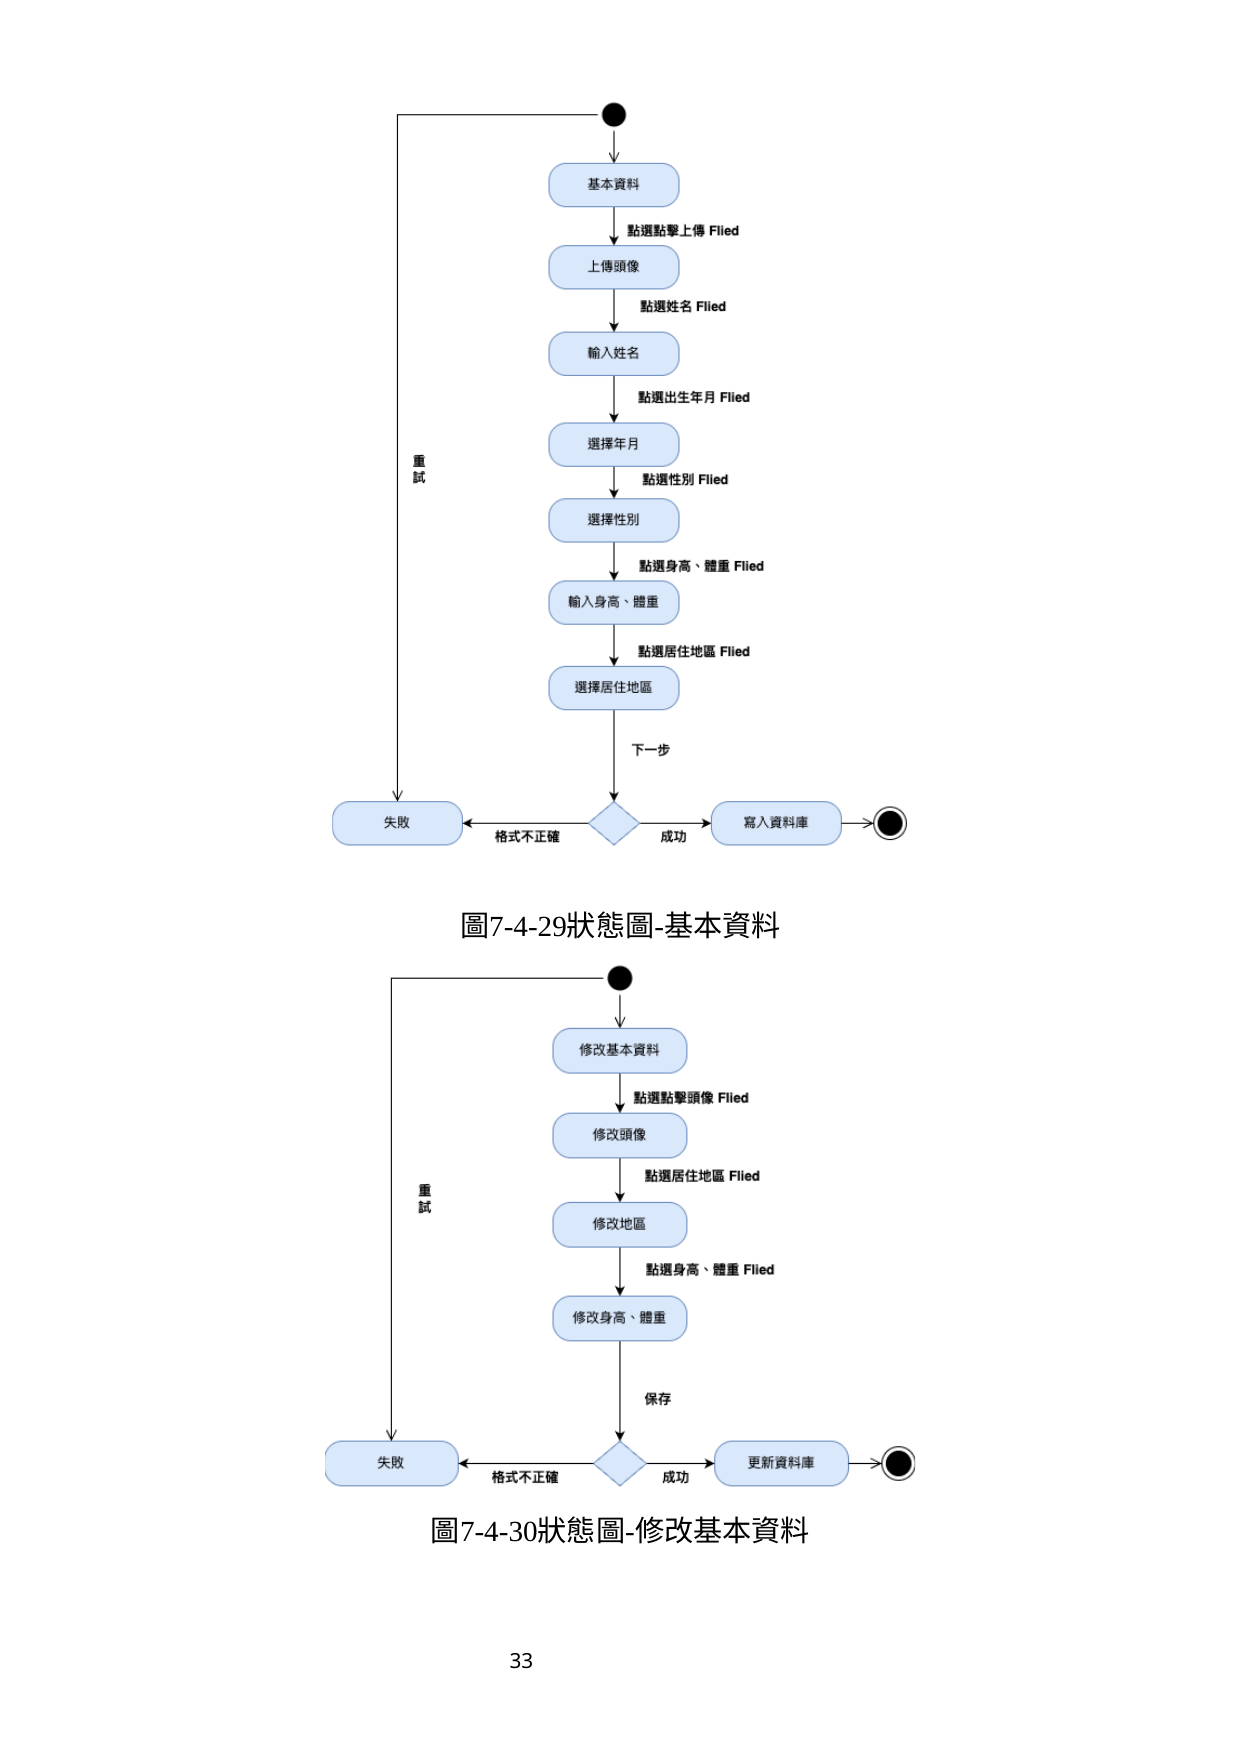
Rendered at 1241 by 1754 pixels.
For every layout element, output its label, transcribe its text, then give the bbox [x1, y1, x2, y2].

picture [332, 98, 908, 852]
picture [325, 961, 916, 1492]
